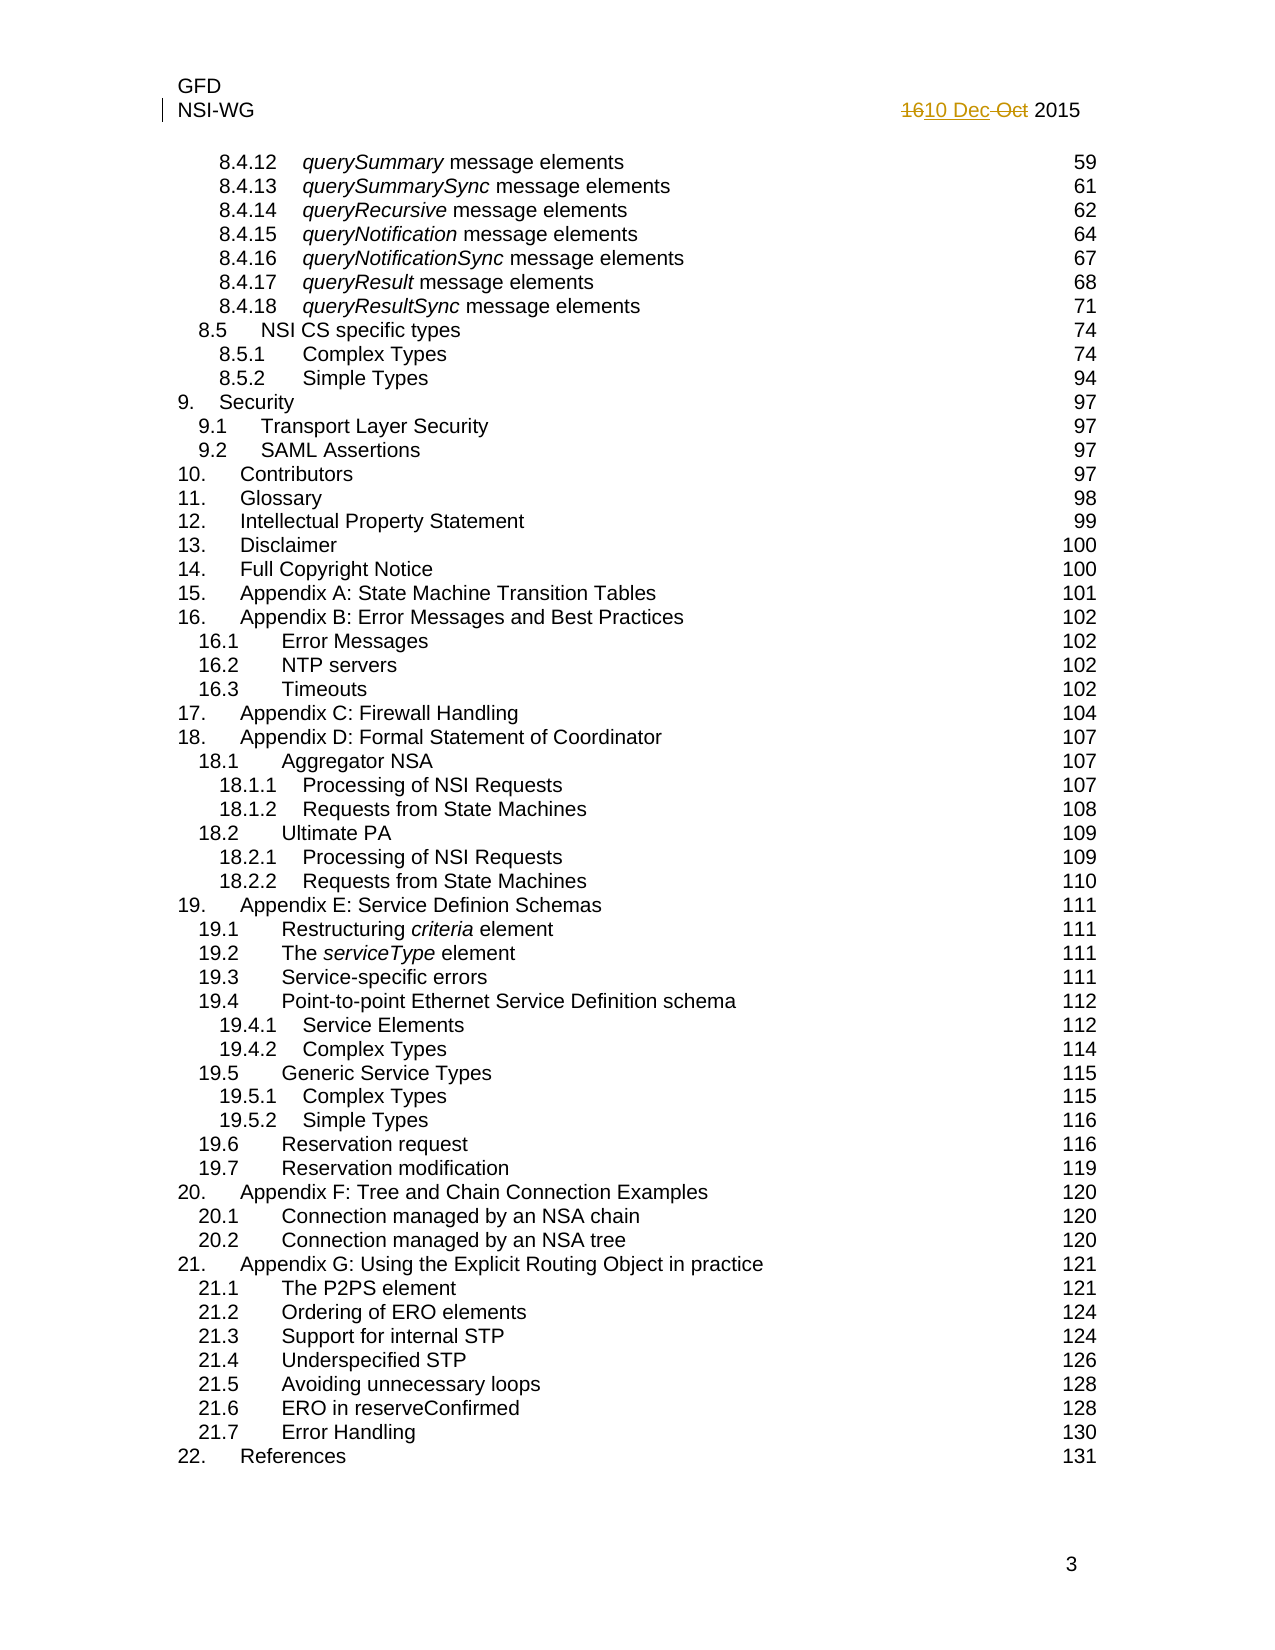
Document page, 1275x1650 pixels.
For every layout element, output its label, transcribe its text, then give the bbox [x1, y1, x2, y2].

text 16. Appendix B: Error Messages and Best Practices 102 [177, 605, 1098, 629]
text 9. Security 97 [177, 389, 1098, 413]
text 17. Appendix C: Firewall Handling 104 [177, 701, 1098, 725]
text 19.5.2 Simple Types 116 [219, 1108, 1098, 1132]
text 21.2 Ordering of ERO elements 124 [198, 1300, 1098, 1324]
text 16.2 NTP servers 102 [198, 653, 1098, 677]
text 12. Intellectual Property Statement 99 [177, 509, 1098, 533]
text 8.4.18 queryResultSync message elements 71 [219, 294, 1098, 318]
text 16.1 Error Messages 102 [198, 629, 1098, 653]
text 21.3 Support for internal STP 124 [198, 1324, 1098, 1348]
text 9.1 Transport Layer Security 97 [198, 413, 1098, 437]
text 18.1 Aggregator NSA 107 [198, 749, 1098, 773]
text 8.4.13 querySummarySync message elements 61 [219, 174, 1098, 198]
text 21.4 Underspecified STP 126 [198, 1348, 1098, 1372]
text 8.5.2 Simple Types 94 [219, 366, 1098, 389]
text 19.6 Reservation request 116 [198, 1132, 1098, 1156]
text 16.3 Timeouts 102 [198, 677, 1098, 701]
text 20.1 Connection managed by an NSA chain 120 [198, 1204, 1098, 1228]
text 8.4.14 queryRecursive message elements 62 [219, 198, 1098, 222]
text 18.1.1 Processing of NSI Requests 107 [219, 773, 1098, 797]
text 22. References 131 [177, 1444, 1098, 1468]
text 8.4.17 queryResult message elements 68 [219, 270, 1098, 294]
text 19.2 The serviceType element 111 [198, 941, 1098, 964]
text 21.6 ERO in reserveConfirmed 128 [198, 1396, 1098, 1420]
text 19. Appendix E: Service Definion Schemas 111 [177, 893, 1098, 917]
text 19.3 Service-specific errors 111 [198, 964, 1098, 988]
text 9.2 SAML Assertions 97 [198, 437, 1098, 461]
text 18.2.1 Processing of NSI Requests 109 [219, 845, 1098, 869]
text 18.2 Ultimate PA 109 [198, 821, 1098, 845]
text 21.7 Error Handling 130 [198, 1420, 1098, 1444]
text 15. Appendix A: State Machine Transition Tables 101 [177, 581, 1098, 605]
text 8.4.15 queryNotification message elements 64 [219, 222, 1098, 246]
text 8.5.1 Complex Types 74 [219, 342, 1098, 366]
text 18.2.2 Requests from State Machines 110 [219, 869, 1098, 893]
text 20.2 Connection managed by an NSA tree 120 [198, 1228, 1098, 1252]
text 19.4.1 Service Elements 112 [219, 1012, 1098, 1036]
text 19.4.2 Complex Types 114 [219, 1036, 1098, 1060]
text 19.4 Point-to-point Ethernet Service Definition schema 112 [198, 988, 1098, 1012]
text 19.1 Restructuring criteria element 111 [198, 917, 1098, 941]
text 8.4.12 querySummary message elements 59 [219, 150, 1098, 174]
text 19.7 Reservation modification 119 [198, 1156, 1098, 1180]
text 13. Disclaimer 100 [177, 533, 1098, 557]
text 20. Appendix F: Tree and Chain Connection Examples 120 [177, 1180, 1098, 1204]
text 21.5 Avoiding unnecessary loops 128 [198, 1372, 1098, 1396]
text 14. Full Copyright Notice 100 [177, 557, 1098, 581]
text 18.1.2 Requests from State Machines 108 [219, 797, 1098, 821]
text 10. Contributors 97 [177, 461, 1098, 485]
text 19.5.1 Complex Types 115 [219, 1084, 1098, 1108]
text 18. Appendix D: Formal Statement of Coordinator 107 [177, 725, 1098, 749]
text 8.4.16 queryNotificationSync message elements 67 [219, 246, 1098, 270]
text 21. Appendix G: Using the Explicit Routing Object in practice 121 [177, 1252, 1098, 1276]
text 11. Glossary 98 [177, 485, 1098, 509]
text 19.5 Generic Service Types 115 [198, 1060, 1098, 1084]
text 21.1 The P2PS element 121 [198, 1276, 1098, 1300]
text 8.5 NSI CS specific types 74 [198, 318, 1098, 342]
